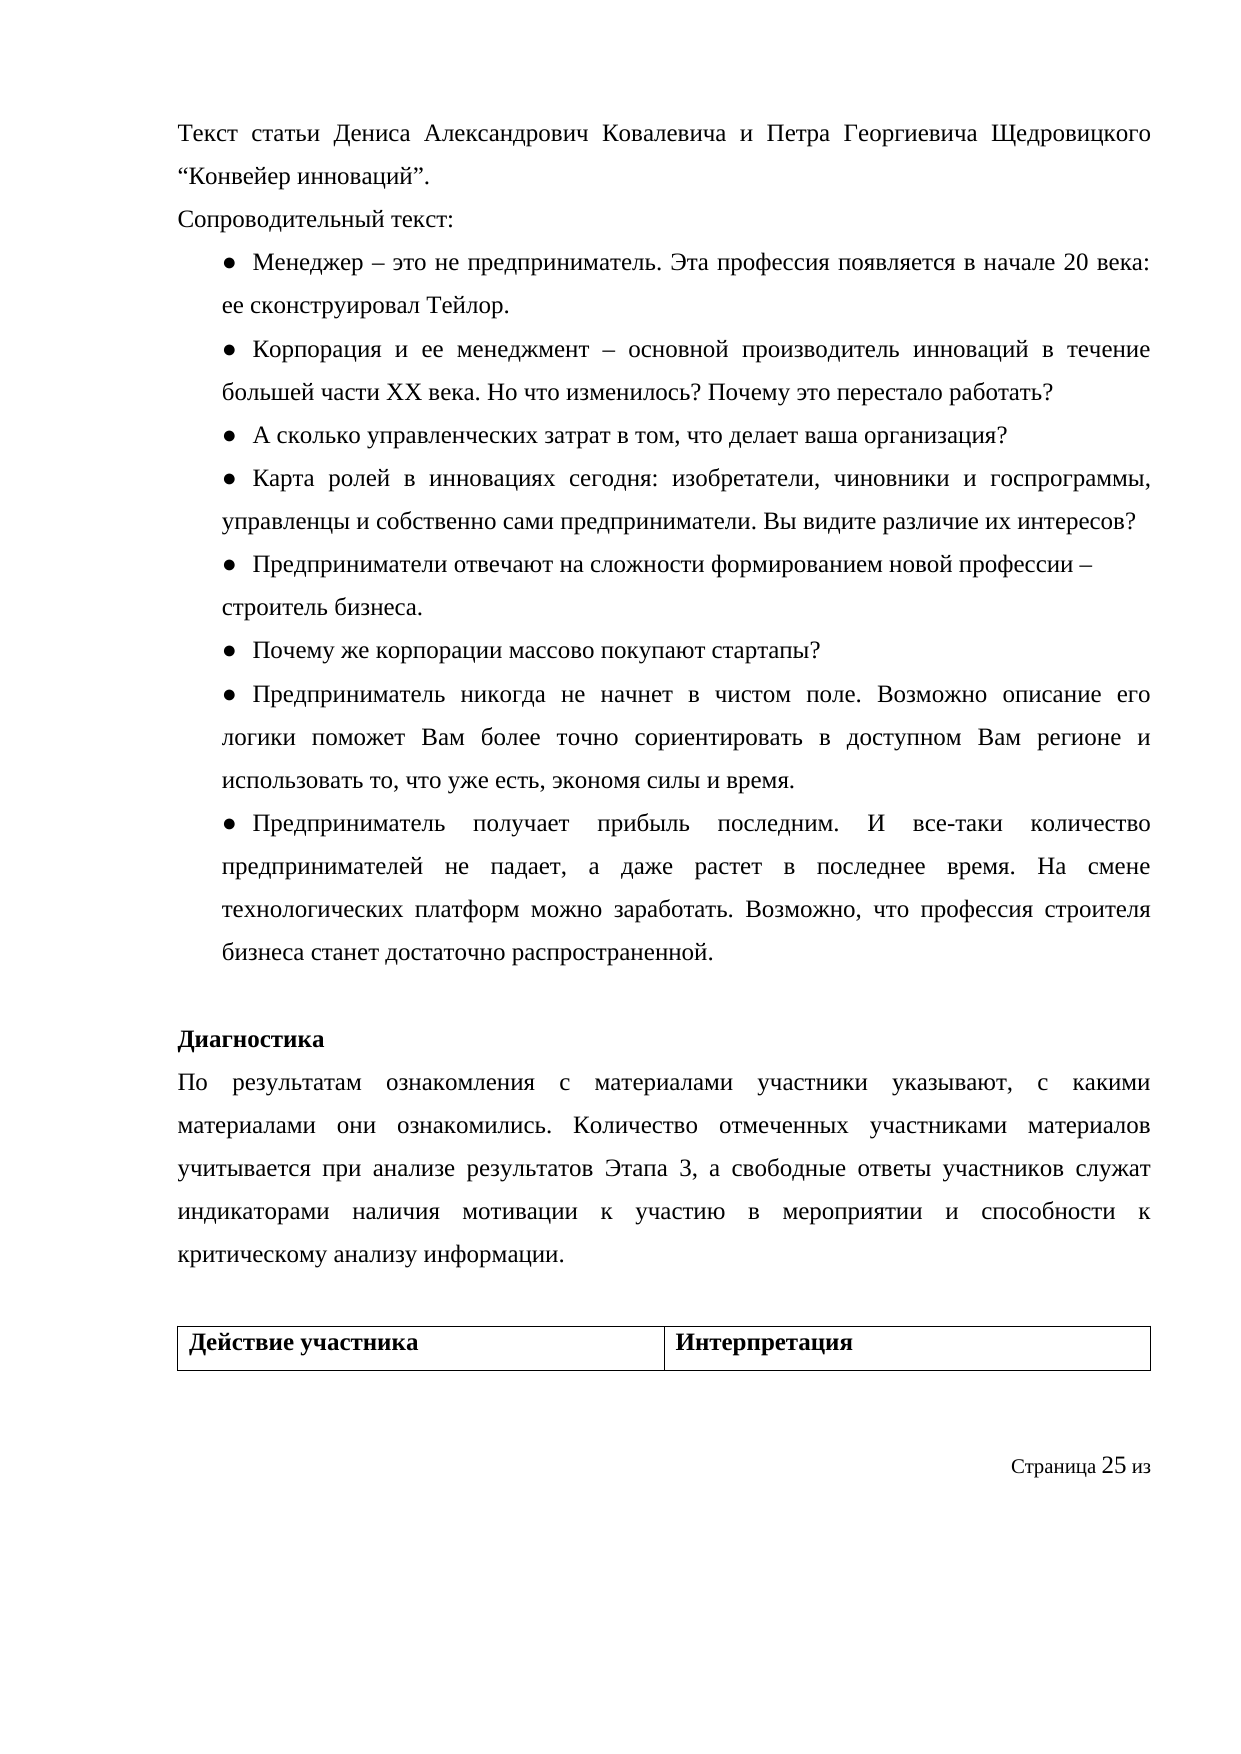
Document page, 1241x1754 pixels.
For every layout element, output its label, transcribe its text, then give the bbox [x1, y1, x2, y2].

text Сопроводительный текст: [177, 204, 1152, 233]
table_header Действие участника [178, 1327, 664, 1370]
text Текст статьи Дениса Александрович Ковалевича и Петра Георгиевича Щедровицкого “Конвейер инноваций”. [177, 118, 1152, 190]
text ● Корпорация и ее менеджмент – основной производитель инноваций в течение большей части ХХ века. Но что изменилось? Почему это перестало работать? [222, 334, 1152, 406]
text ● Карта ролей в инновациях сегодня: изобретатели, чиновники и госпрограммы, управленцы и собственно сами предприниматели. Вы видите различие их интересов? [222, 463, 1152, 535]
text ● Предприниматель никогда не начнет в чистом поле. Возможно описание его логики поможет Вам более точно сориентировать в доступном Вам регионе и использовать то, что уже есть, экономя силы и время. [222, 679, 1152, 794]
text ● А сколько управленческих затрат в том, что делает ваша организация? [222, 420, 1152, 449]
text ● Почему же корпорации массово покупают стартапы? [222, 636, 1152, 664]
table_header Интерпретация [665, 1327, 1150, 1370]
text строитель бизнеса. [222, 592, 1152, 621]
text ● Предприниматель получает прибыль последним. И все-таки количество предпринимателей не падает, а даже растет в последнее время. На смене технологических платформ можно заработать. Возможно, что профессия строителя бизнеса станет достаточно распространенной. [222, 808, 1152, 966]
text По результатам ознакомления с материалами участники указывают, с какими материалами они ознакомились. Количество отмеченных участниками материалов учитывается при анализе результатов Этапа 3, а свободные ответы участников служат индикаторами наличия мотивации к участию в мероприятии и способности к критическому анализу информации. [177, 1067, 1152, 1268]
text ● Предприниматели отвечают на сложности формированием новой профессии – [222, 549, 1152, 578]
text Диагностика [177, 1024, 1152, 1052]
text ● Менеджер – это не предприниматель. Эта профессия появляется в начале 20 века: ее сконструировал Тейлор. [222, 247, 1152, 319]
